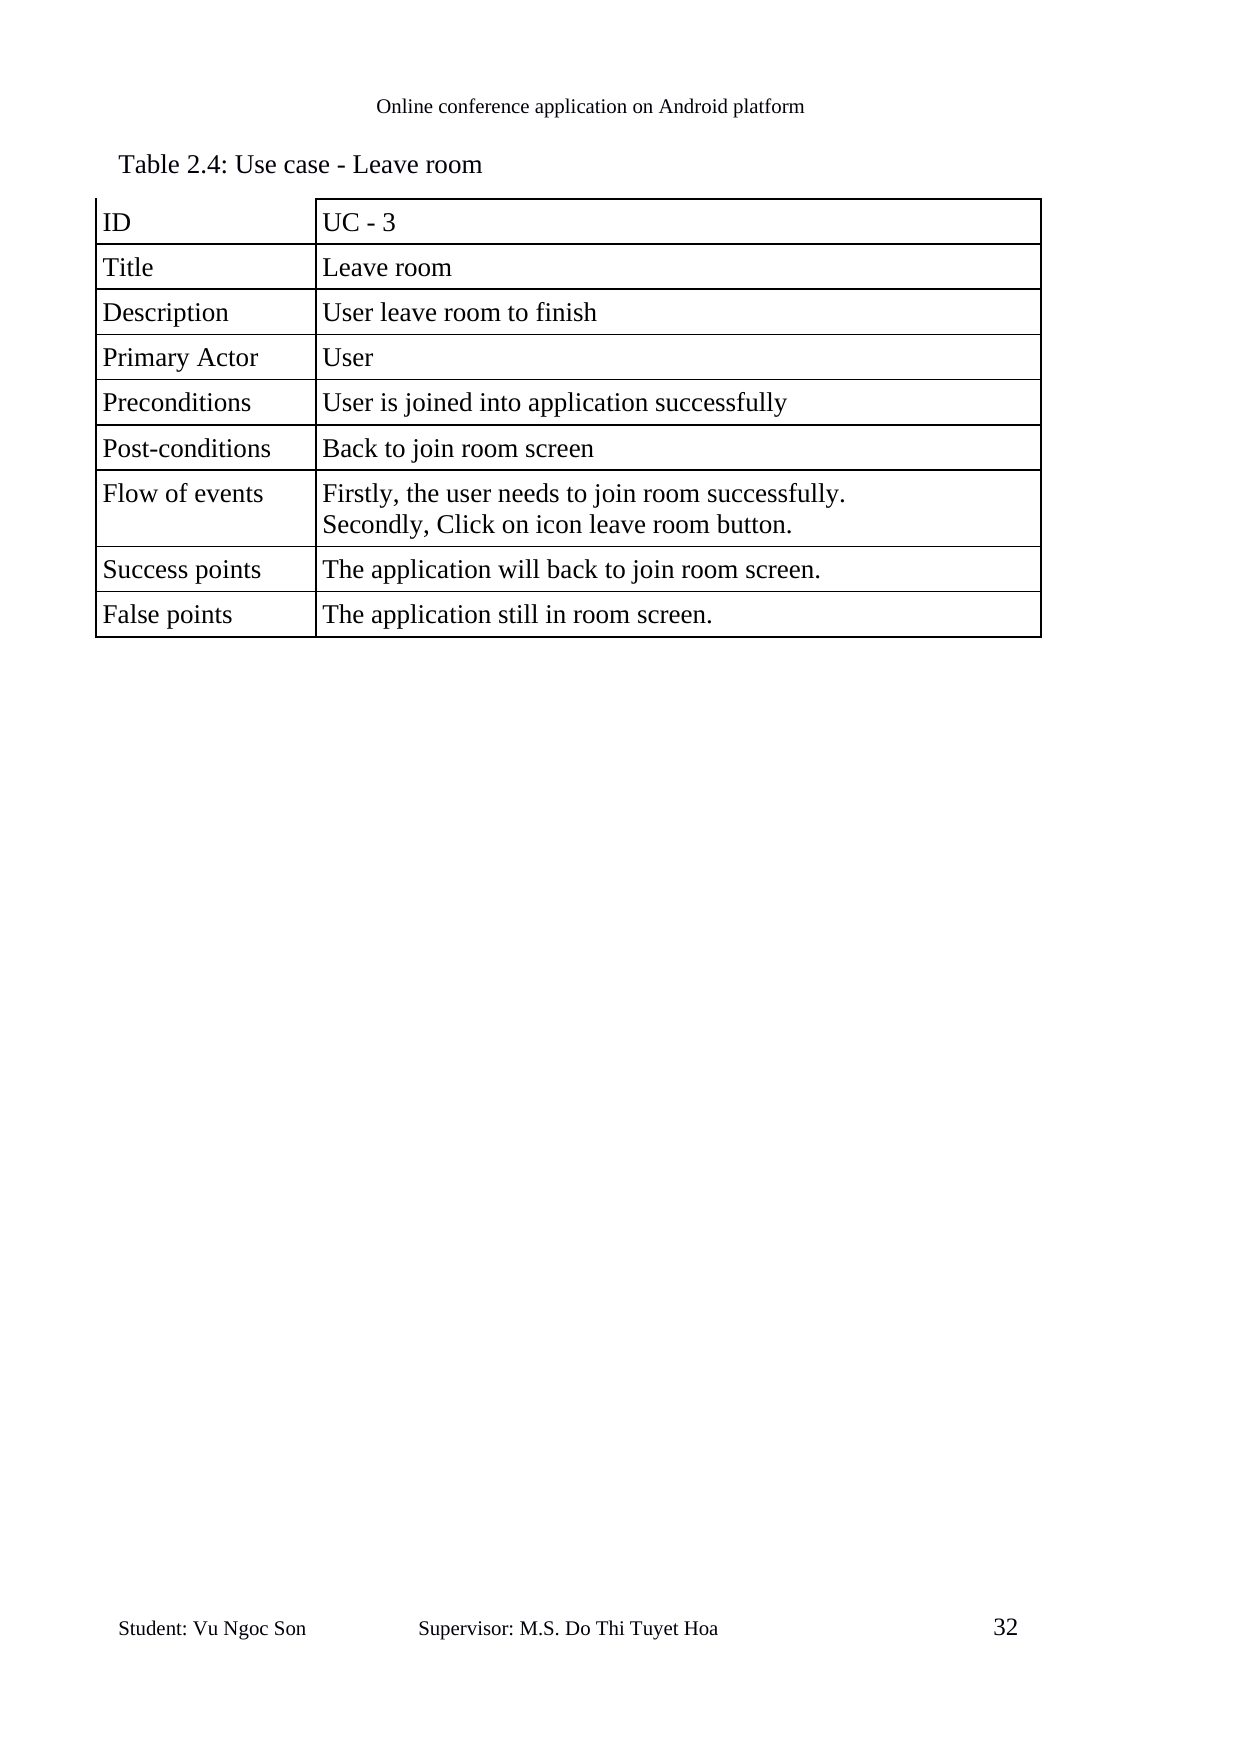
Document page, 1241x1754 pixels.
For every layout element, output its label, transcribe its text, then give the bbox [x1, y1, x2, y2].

table_cell Success points [97, 547, 315, 591]
table_cell False points [97, 592, 315, 636]
table_cell Post-conditions [97, 426, 315, 469]
table_cell UC - 3 [317, 200, 1040, 243]
table_cell Flow of events [97, 471, 315, 546]
text Table 2.4: Use case - Leave room [118, 148, 1063, 179]
table_cell User [317, 335, 1040, 379]
table_cell Title [97, 245, 315, 288]
table_cell Preconditions [97, 380, 315, 424]
table_cell User leave room to finish [317, 290, 1040, 333]
table_cell Firstly, the user needs to join room successfully. Secondly, Click on icon leave room button. [317, 471, 1040, 546]
table_cell Back to join room screen [317, 426, 1040, 469]
table_cell Leave room [317, 245, 1040, 288]
table_cell Description [97, 290, 315, 333]
table_cell Primary Actor [97, 335, 315, 379]
table_cell The application will back to join room screen. [317, 547, 1040, 591]
table_cell User is joined into application successfully [317, 380, 1040, 424]
table_cell The application still in room screen. [317, 592, 1040, 636]
table_cell ID [97, 198, 315, 243]
